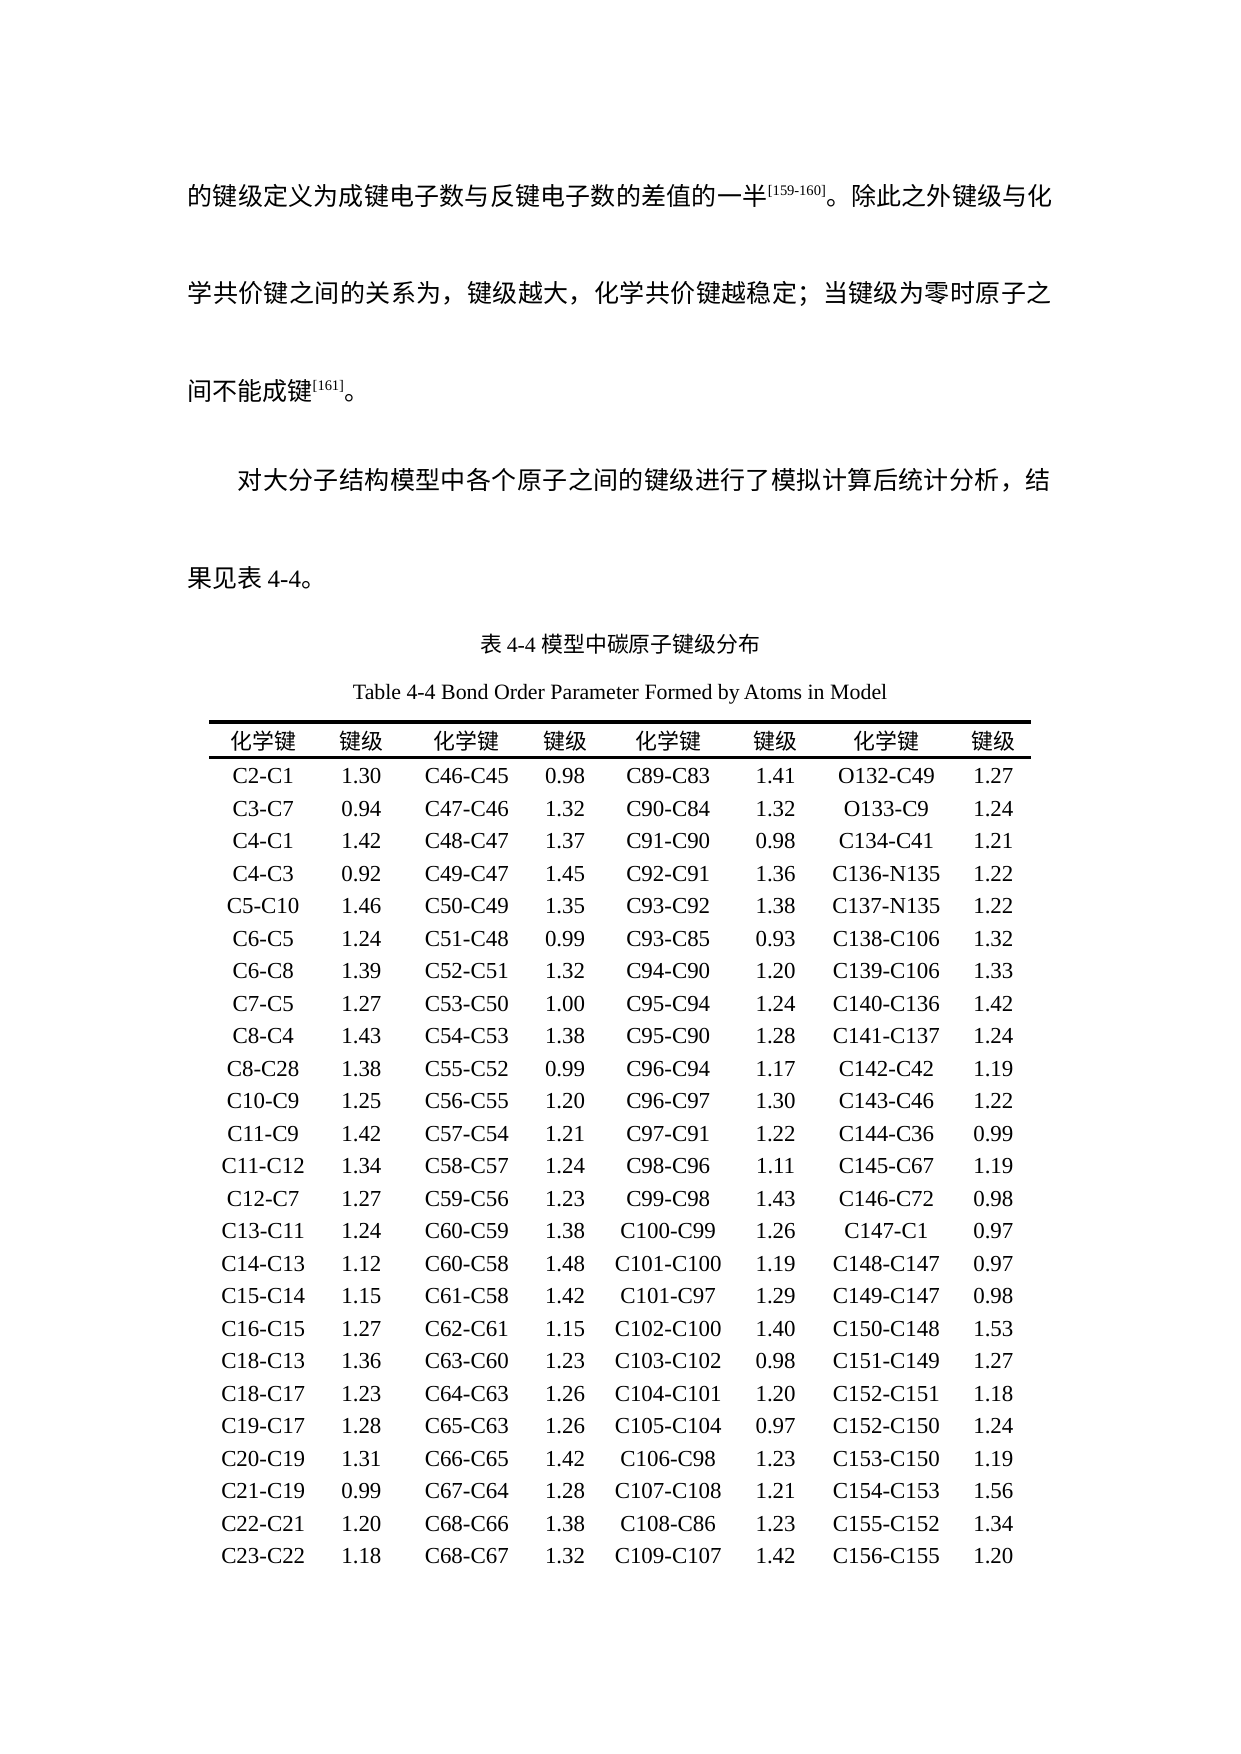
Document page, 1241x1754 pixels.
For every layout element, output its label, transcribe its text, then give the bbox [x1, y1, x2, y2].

table_cell C20-C19 [209, 1442, 317, 1474]
table_cell 1.36 [734, 857, 817, 889]
table_cell 1.42 [317, 824, 406, 857]
table_cell C21-C19 [209, 1474, 317, 1507]
table_cell C56-C55 [406, 1084, 527, 1117]
table_cell C106-C98 [602, 1442, 734, 1474]
table_cell C18-C17 [209, 1377, 317, 1409]
table_cell 1.27 [955, 1344, 1031, 1377]
table_header 化学键 [602, 724, 734, 756]
table_header 化学键 [817, 724, 955, 756]
table_cell C47-C46 [406, 792, 527, 824]
table_cell C10-C9 [209, 1084, 317, 1117]
table_cell O132-C49 [817, 759, 955, 792]
table_cell 1.38 [527, 1019, 602, 1052]
table_cell C7-C5 [209, 987, 317, 1019]
table_cell C4-C1 [209, 824, 317, 857]
table_cell C90-C84 [602, 792, 734, 824]
table_cell 1.22 [955, 1084, 1031, 1117]
table_cell C94-C90 [602, 954, 734, 987]
table_header 键级 [317, 724, 406, 756]
table_header 键级 [527, 724, 602, 756]
table_cell C50-C49 [406, 889, 527, 922]
table_cell C96-C94 [602, 1052, 734, 1084]
table_cell C156-C155 [817, 1539, 955, 1572]
table_cell 1.32 [955, 922, 1031, 954]
table_cell 1.41 [734, 759, 817, 792]
table_cell C19-C17 [209, 1409, 317, 1442]
table_cell C60-C59 [406, 1214, 527, 1247]
table_cell C13-C11 [209, 1214, 317, 1247]
table_cell 0.99 [527, 1052, 602, 1084]
table_cell C11-C12 [209, 1149, 317, 1182]
table_cell 1.23 [527, 1182, 602, 1214]
table_cell 1.25 [317, 1084, 406, 1117]
table_cell 1.11 [734, 1149, 817, 1182]
table_cell 1.33 [955, 954, 1031, 987]
table_cell C22-C21 [209, 1507, 317, 1539]
table_cell C136-N135 [817, 857, 955, 889]
table_cell C5-C10 [209, 889, 317, 922]
table_cell C23-C22 [209, 1539, 317, 1572]
table_cell 1.23 [527, 1344, 602, 1377]
table_cell C95-C90 [602, 1019, 734, 1052]
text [187, 162, 1053, 422]
table_cell C98-C96 [602, 1149, 734, 1182]
table_cell 1.38 [527, 1214, 602, 1247]
table_cell C67-C64 [406, 1474, 527, 1507]
table_cell C139-C106 [817, 954, 955, 987]
table_cell C4-C3 [209, 857, 317, 889]
table_cell C46-C45 [406, 759, 527, 792]
table_cell 1.30 [317, 759, 406, 792]
table_cell O133-C9 [817, 792, 955, 824]
table_cell C57-C54 [406, 1117, 527, 1149]
table_cell 1.40 [734, 1312, 817, 1344]
table_cell 0.98 [955, 1182, 1031, 1214]
table_cell C16-C15 [209, 1312, 317, 1344]
table_cell C91-C90 [602, 824, 734, 857]
table_cell 1.20 [734, 954, 817, 987]
table_cell C141-C137 [817, 1019, 955, 1052]
table_cell C8-C4 [209, 1019, 317, 1052]
table_cell 1.35 [527, 889, 602, 922]
table_cell C2-C1 [209, 759, 317, 792]
table_cell C14-C13 [209, 1247, 317, 1279]
table_cell 1.22 [734, 1117, 817, 1149]
table_cell 0.99 [317, 1474, 406, 1507]
table_cell 1.18 [955, 1377, 1031, 1409]
table_cell 1.24 [317, 1214, 406, 1247]
table_cell 1.36 [317, 1344, 406, 1377]
table_cell 1.27 [317, 987, 406, 1019]
table_cell C142-C42 [817, 1052, 955, 1084]
table_cell C103-C102 [602, 1344, 734, 1377]
table_cell 1.32 [527, 1539, 602, 1572]
table_cell 1.22 [955, 889, 1031, 922]
table_cell C11-C9 [209, 1117, 317, 1149]
table_cell 1.24 [734, 987, 817, 1019]
table_cell C104-C101 [602, 1377, 734, 1409]
table_cell 1.27 [955, 759, 1031, 792]
table_cell 1.15 [317, 1279, 406, 1312]
table_cell 1.48 [527, 1247, 602, 1279]
table_cell C134-C41 [817, 824, 955, 857]
table_cell C108-C86 [602, 1507, 734, 1539]
table_cell C101-C100 [602, 1247, 734, 1279]
table_cell 1.53 [955, 1312, 1031, 1344]
table_cell C18-C13 [209, 1344, 317, 1377]
table_cell 1.23 [317, 1377, 406, 1409]
table_cell C66-C65 [406, 1442, 527, 1474]
table_cell 1.19 [955, 1149, 1031, 1182]
table_cell 1.20 [955, 1539, 1031, 1572]
table_cell C96-C97 [602, 1084, 734, 1117]
table_cell C55-C52 [406, 1052, 527, 1084]
table_cell 1.19 [734, 1247, 817, 1279]
table_cell C93-C85 [602, 922, 734, 954]
table_cell 1.26 [734, 1214, 817, 1247]
text 表4-4 模型中碳原子键级分布 [187, 627, 1053, 659]
table_cell C65-C63 [406, 1409, 527, 1442]
table_cell C150-C148 [817, 1312, 955, 1344]
table_cell 1.20 [317, 1507, 406, 1539]
table_header 化学键 [209, 724, 317, 756]
table_cell 1.43 [317, 1019, 406, 1052]
table_cell C137-N135 [817, 889, 955, 922]
table_cell 1.32 [734, 792, 817, 824]
table_cell 0.98 [527, 759, 602, 792]
table_cell 1.21 [734, 1474, 817, 1507]
table_cell 1.24 [317, 922, 406, 954]
table_cell 1.00 [527, 987, 602, 1019]
table_cell C92-C91 [602, 857, 734, 889]
table_cell 1.24 [955, 792, 1031, 824]
table_cell C54-C53 [406, 1019, 527, 1052]
table_cell C60-C58 [406, 1247, 527, 1279]
table_cell 1.42 [955, 987, 1031, 1019]
table_cell 1.24 [955, 1409, 1031, 1442]
table_cell 1.39 [317, 954, 406, 987]
table_cell C153-C150 [817, 1442, 955, 1474]
table_cell 1.24 [955, 1019, 1031, 1052]
table_cell C97-C91 [602, 1117, 734, 1149]
table_cell 1.15 [527, 1312, 602, 1344]
table_cell C15-C14 [209, 1279, 317, 1312]
table_cell 1.32 [527, 792, 602, 824]
table_cell 1.22 [955, 857, 1031, 889]
table_cell 1.24 [527, 1149, 602, 1182]
table_cell 1.32 [527, 954, 602, 987]
table_cell C49-C47 [406, 857, 527, 889]
table_cell 1.42 [734, 1539, 817, 1572]
table_cell C48-C47 [406, 824, 527, 857]
table_cell 1.46 [317, 889, 406, 922]
table_cell 0.97 [734, 1409, 817, 1442]
table_cell C51-C48 [406, 922, 527, 954]
table_cell 1.19 [955, 1052, 1031, 1084]
table_cell C138-C106 [817, 922, 955, 954]
table_cell C58-C57 [406, 1149, 527, 1182]
table_cell 1.28 [317, 1409, 406, 1442]
table_cell C64-C63 [406, 1377, 527, 1409]
table_cell C109-C107 [602, 1539, 734, 1572]
table_cell 1.26 [527, 1377, 602, 1409]
table_cell 1.37 [527, 824, 602, 857]
table_cell 1.27 [317, 1312, 406, 1344]
table_cell C145-C67 [817, 1149, 955, 1182]
table_cell C152-C151 [817, 1377, 955, 1409]
table_cell 1.45 [527, 857, 602, 889]
table_cell C53-C50 [406, 987, 527, 1019]
table_cell C95-C94 [602, 987, 734, 1019]
table_cell 1.28 [527, 1474, 602, 1507]
text Table 4-4 Bond Order Parameter Formed by Atoms in Model [187, 675, 1053, 708]
table_cell 0.98 [734, 824, 817, 857]
table_cell 0.97 [955, 1214, 1031, 1247]
table_cell 1.34 [955, 1507, 1031, 1539]
table_cell C149-C147 [817, 1279, 955, 1312]
table_cell 1.30 [734, 1084, 817, 1117]
table_cell C155-C152 [817, 1507, 955, 1539]
table_cell 1.42 [527, 1279, 602, 1312]
table_cell 1.17 [734, 1052, 817, 1084]
table_cell 1.28 [734, 1019, 817, 1052]
table_cell C154-C153 [817, 1474, 955, 1507]
table_cell C61-C58 [406, 1279, 527, 1312]
table_cell C52-C51 [406, 954, 527, 987]
table_cell C89-C83 [602, 759, 734, 792]
table_cell C151-C149 [817, 1344, 955, 1377]
table_cell 1.38 [317, 1052, 406, 1084]
table_cell 0.99 [527, 922, 602, 954]
table_cell 1.29 [734, 1279, 817, 1312]
table_cell 0.92 [317, 857, 406, 889]
table_cell C93-C92 [602, 889, 734, 922]
table_cell C140-C136 [817, 987, 955, 1019]
table_header 键级 [734, 724, 817, 756]
table_cell C63-C60 [406, 1344, 527, 1377]
table_cell C68-C66 [406, 1507, 527, 1539]
table_cell 1.31 [317, 1442, 406, 1474]
table_cell 1.21 [527, 1117, 602, 1149]
table_cell 1.42 [317, 1117, 406, 1149]
table_header 键级 [955, 724, 1031, 756]
table_cell C144-C36 [817, 1117, 955, 1149]
table_cell 1.34 [317, 1149, 406, 1182]
table_cell C105-C104 [602, 1409, 734, 1442]
table_cell C101-C97 [602, 1279, 734, 1312]
table_cell 1.20 [734, 1377, 817, 1409]
table_cell 0.97 [955, 1247, 1031, 1279]
table_cell 0.98 [734, 1344, 817, 1377]
text 对大分子结构模型中各个原子之间的键级进行了模拟计算后统计分析，结果见表4-4。 [187, 446, 1053, 609]
table_cell C6-C5 [209, 922, 317, 954]
table_cell 1.43 [734, 1182, 817, 1214]
table_cell C146-C72 [817, 1182, 955, 1214]
table_cell C148-C147 [817, 1247, 955, 1279]
table_cell 1.19 [955, 1442, 1031, 1474]
table_cell C147-C1 [817, 1214, 955, 1247]
table_cell 1.23 [734, 1442, 817, 1474]
table_cell 1.18 [317, 1539, 406, 1572]
table_cell C59-C56 [406, 1182, 527, 1214]
table_cell C107-C108 [602, 1474, 734, 1507]
table_cell 0.94 [317, 792, 406, 824]
table_cell 1.12 [317, 1247, 406, 1279]
table_cell 0.99 [955, 1117, 1031, 1149]
table_cell C6-C8 [209, 954, 317, 987]
table_cell 0.98 [955, 1279, 1031, 1312]
table_cell C143-C46 [817, 1084, 955, 1117]
table_cell 1.56 [955, 1474, 1031, 1507]
table_cell 1.20 [527, 1084, 602, 1117]
table_cell C68-C67 [406, 1539, 527, 1572]
table_cell 1.23 [734, 1507, 817, 1539]
table_cell C8-C28 [209, 1052, 317, 1084]
table_cell C99-C98 [602, 1182, 734, 1214]
table_cell 1.38 [734, 889, 817, 922]
table_cell C152-C150 [817, 1409, 955, 1442]
table_cell C102-C100 [602, 1312, 734, 1344]
table_cell C62-C61 [406, 1312, 527, 1344]
table_cell 1.26 [527, 1409, 602, 1442]
table_cell C3-C7 [209, 792, 317, 824]
table_cell 1.21 [955, 824, 1031, 857]
table_cell 1.38 [527, 1507, 602, 1539]
table_cell C12-C7 [209, 1182, 317, 1214]
table_cell 0.93 [734, 922, 817, 954]
table_header 化学键 [406, 724, 527, 756]
table_cell 1.42 [527, 1442, 602, 1474]
table_cell C100-C99 [602, 1214, 734, 1247]
table_cell 1.27 [317, 1182, 406, 1214]
